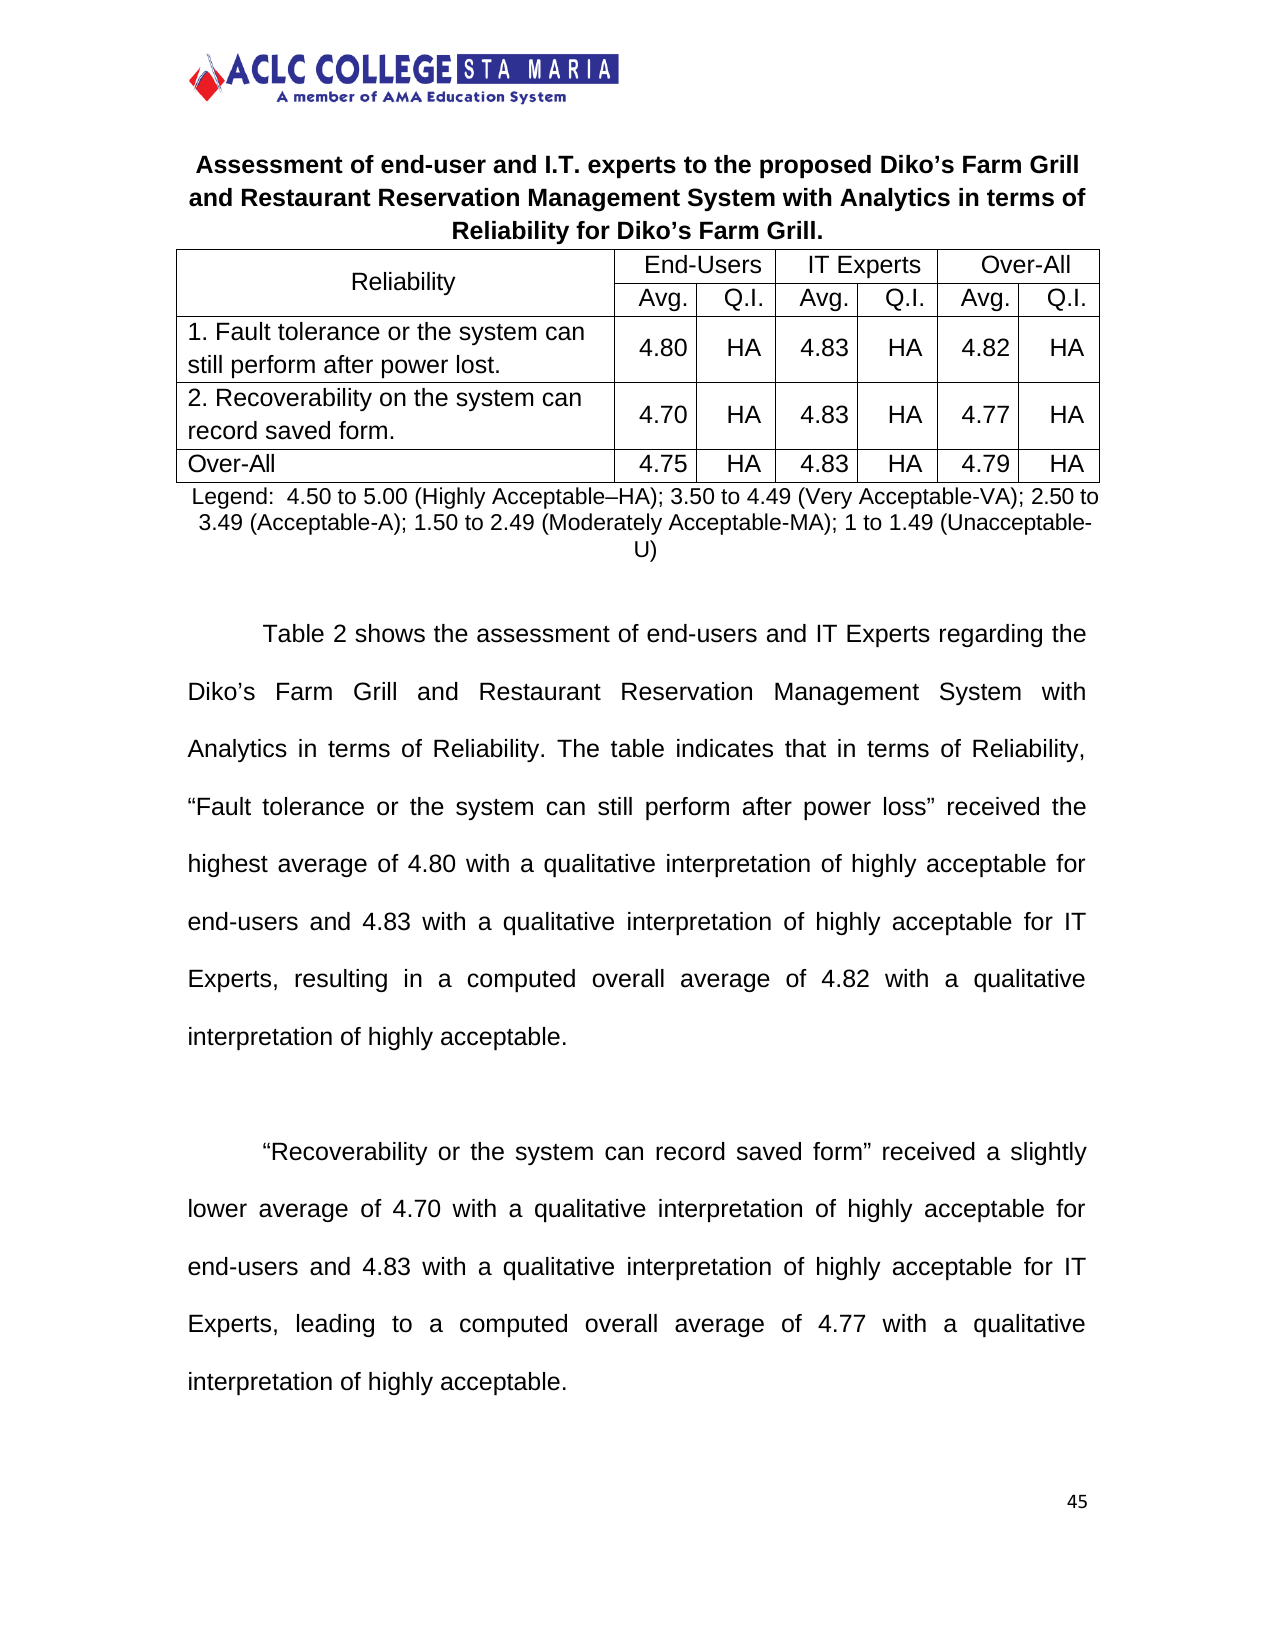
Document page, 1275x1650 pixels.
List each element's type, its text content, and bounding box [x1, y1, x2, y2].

table_cell Avg. [938, 284, 1018, 316]
table_header IT Experts [776, 250, 937, 282]
table_cell 4.75 [615, 450, 696, 482]
table_cell 2. Recoverability on the system can record saved form. [177, 383, 614, 448]
table_cell 4.79 [938, 450, 1018, 482]
table_cell 4.77 [938, 383, 1018, 448]
table_cell 4.83 [776, 383, 857, 448]
table_cell 4.83 [776, 317, 857, 382]
table_header Reliability [177, 250, 614, 316]
table_cell HA [697, 383, 775, 448]
picture [187, 37, 618, 110]
table_cell HA [1019, 383, 1099, 448]
table_cell 4.82 [938, 317, 1018, 382]
table_cell Q.I. [1019, 284, 1099, 316]
table_cell Q.I. [858, 284, 937, 316]
table_cell Avg. [615, 284, 696, 316]
table_cell HA [1019, 317, 1099, 382]
text Legend: 4.50 to 5.00 (Highly Acceptable–HA); 3.50 to 4.49 (Very Acceptable-VA); 2.50 to 3.49 (Acceptable-A); 1.50 to 2.49 (Moderately Acceptable-MA); 1 to 1.49 (Unacceptable-U) [187, 483, 1103, 562]
table_cell 4.70 [615, 383, 696, 448]
table_header Over-All [938, 250, 1099, 282]
table_cell HA [858, 450, 937, 482]
text “Recoverability or the system can record saved form” received a slightly lower average of 4.70 with a qualitative interpretation of highly acceptable for end-users and 4.83 with a qualitative interpretation of highly acceptable for IT Experts, leading to a computed overall average of 4.77 with a qualitative interpretation of highly acceptable. [187, 1137, 1088, 1396]
table_cell 4.80 [615, 317, 696, 382]
table_cell Over-All [177, 450, 614, 482]
table_cell HA [697, 450, 775, 482]
table_cell Q.I. [697, 284, 775, 316]
subtitle Assessment of end-user and I.T. experts to the proposed Diko’s Farm Grill and Restaurant Reservation Management System with Analytics in terms of Reliability for Diko’s Farm Grill. [187, 150, 1088, 245]
table_cell 1. Fault tolerance or the system can still perform after power lost. [177, 317, 614, 382]
text Table 2 shows the assessment of end-users and IT Experts regarding the Diko’s Farm Grill and Restaurant Reservation Management System with Analytics in terms of Reliability. The table indicates that in terms of Reliability, “Fault tolerance or the system can still perform after power loss” received the highest average of 4.80 with a qualitative interpretation of highly acceptable for end-users and 4.83 with a qualitative interpretation of highly acceptable for IT Experts, resulting in a computed overall average of 4.82 with a qualitative interpretation of highly acceptable. [187, 619, 1088, 1051]
table_cell HA [697, 317, 775, 382]
table_header End-Users [615, 250, 775, 282]
table_cell Avg. [776, 284, 857, 316]
table_cell HA [858, 383, 937, 448]
table_cell HA [858, 317, 937, 382]
table_cell HA [1019, 450, 1099, 482]
table_cell 4.83 [776, 450, 857, 482]
